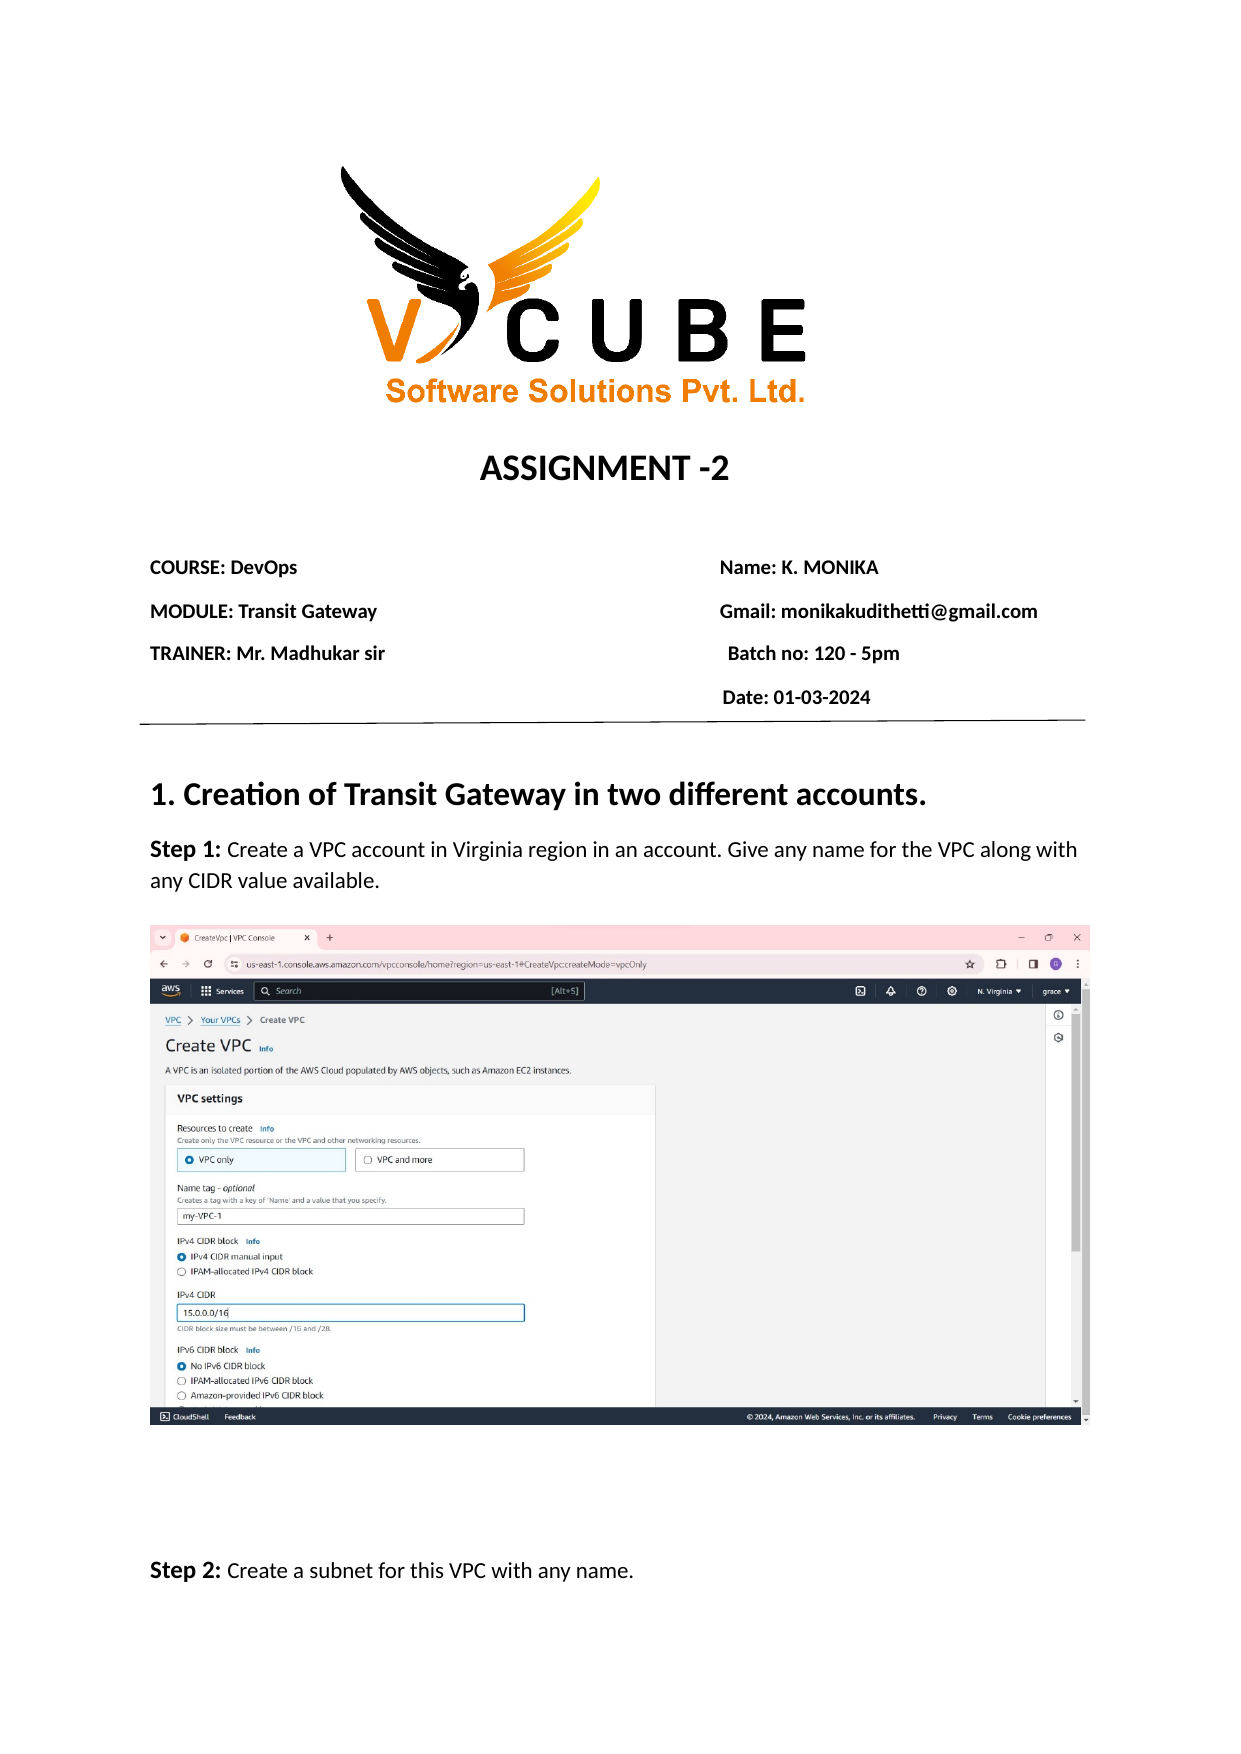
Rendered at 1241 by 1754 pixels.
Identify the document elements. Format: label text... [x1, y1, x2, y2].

picture [305, 150, 840, 426]
text Step 1: Create a VPC account in Virginia region in an account. Give any name for the VPC along with any CIDR value available. [150, 833, 1090, 894]
text Step 2: Create a subnet for this VPC with any name. [150, 1554, 1090, 1584]
text 1. Creation of Transit Gateway in two different accounts. [150, 773, 1090, 813]
text COURSE: DevOps Name: K. MONIKA [150, 554, 1090, 580]
text MODULE: Transit Gateway Gmail: monikakudithetti@gmail.com [150, 598, 1090, 624]
text TRAINER: Mr. Madhukar sir Batch no: 120 - 5pm [150, 640, 1090, 666]
picture [150, 925, 1091, 1425]
text Date: 01-03-2024 [150, 684, 1090, 710]
text ASSIGNMENT -2 [150, 444, 1090, 490]
